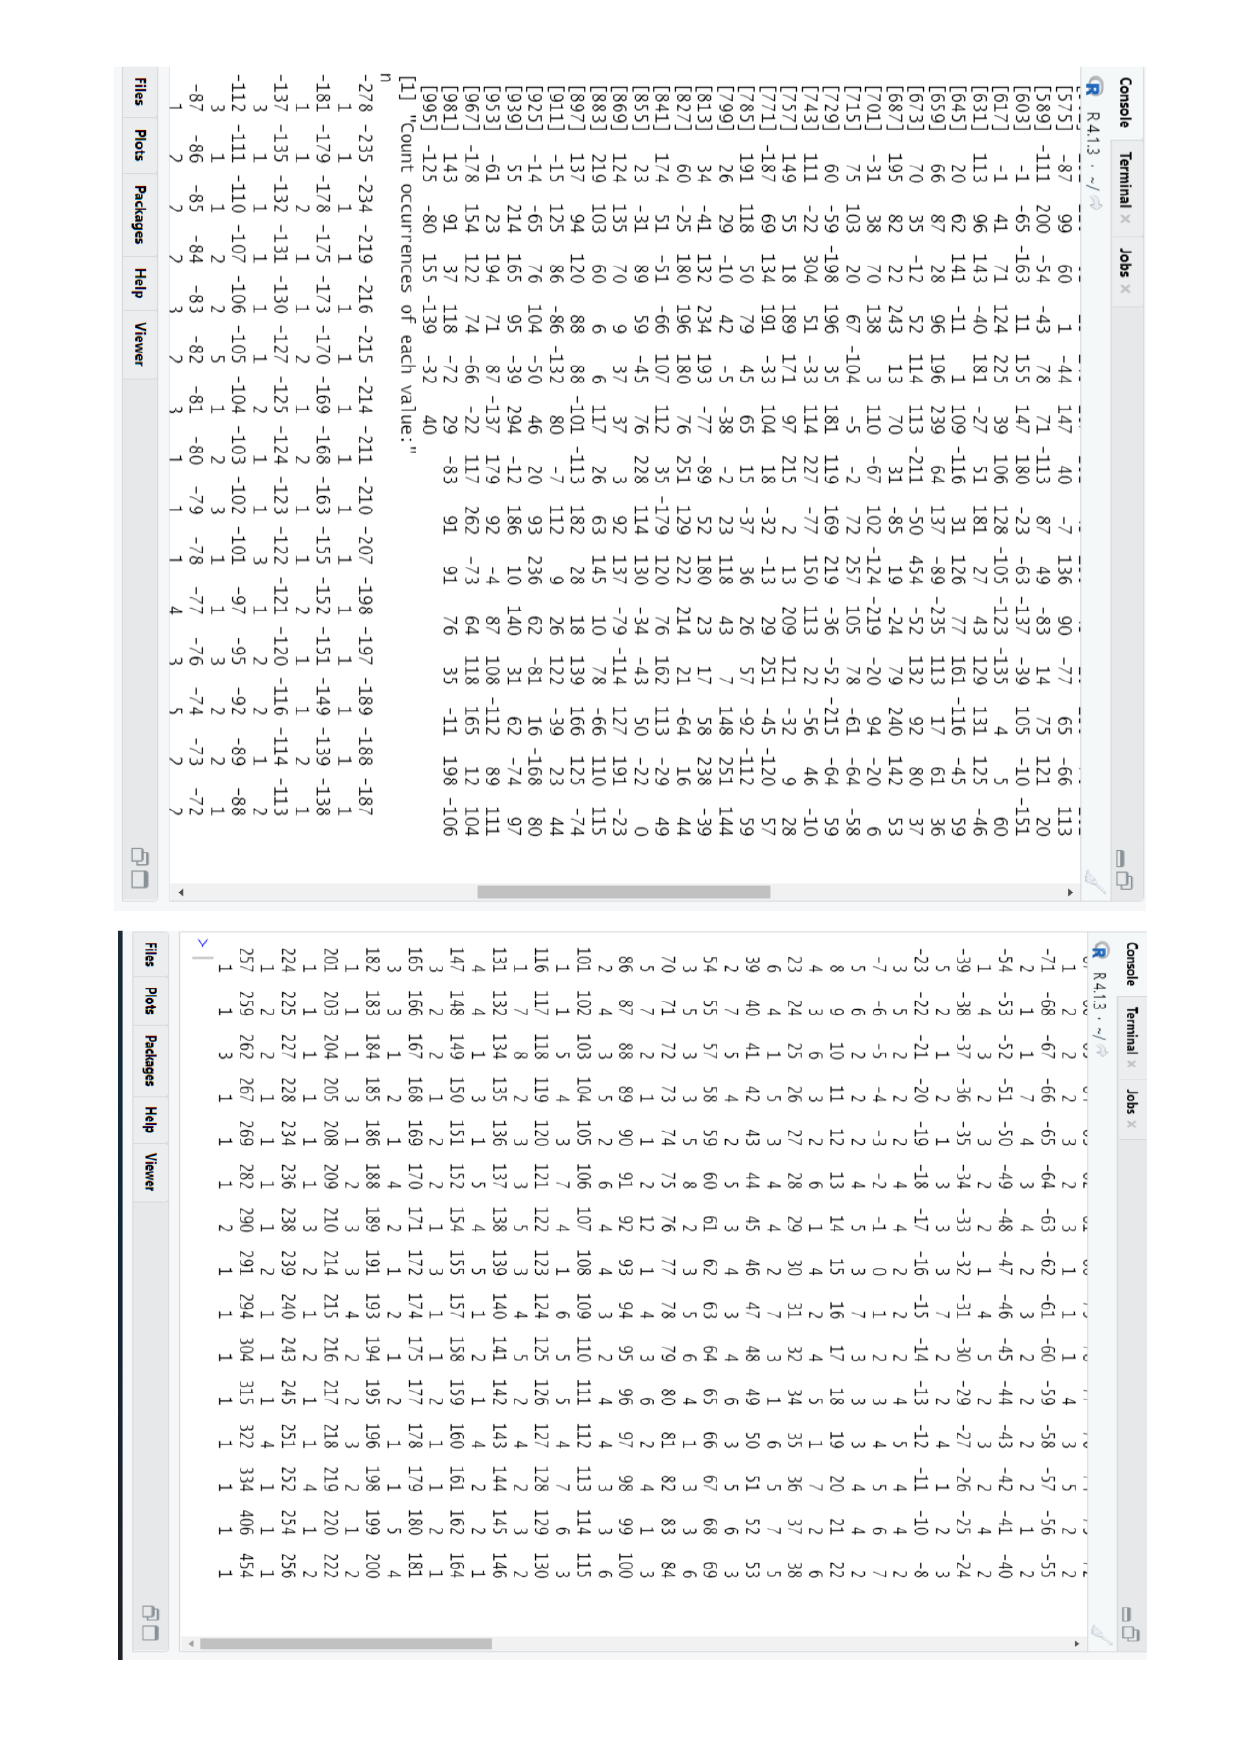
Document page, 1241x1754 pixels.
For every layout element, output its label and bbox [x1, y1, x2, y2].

picture [114, 67, 1146, 911]
picture [119, 931, 1147, 1660]
